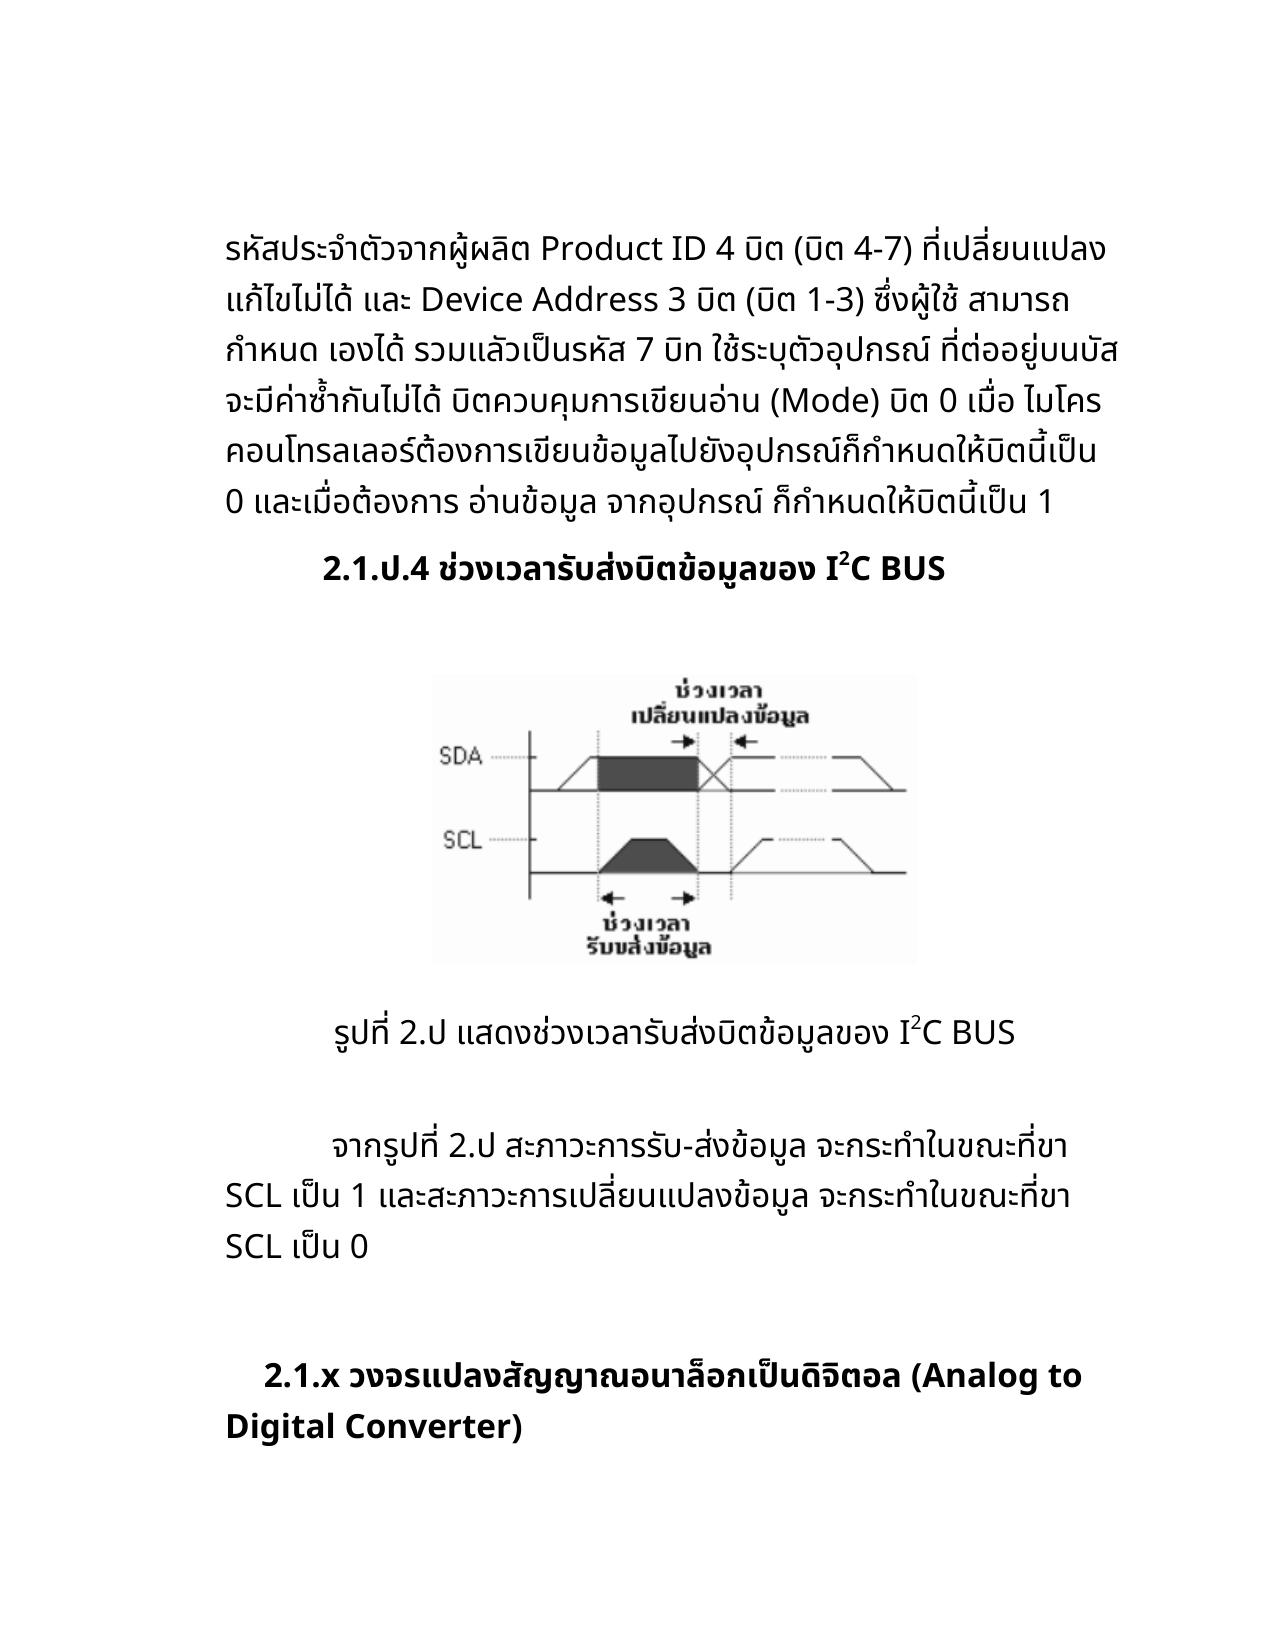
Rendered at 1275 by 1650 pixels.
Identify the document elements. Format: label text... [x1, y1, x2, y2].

table_header รูปที่ 2.ป แสดงช่วงเวลารับส่งบิตข้อมูลของ I2C BUS [225, 675, 1124, 1059]
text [225, 225, 1125, 528]
text 2.1.x วงจรแปลงสัญญาณอนาล็อกเป็นดิจิตอล (Analog to Digital Converter) [225, 1352, 1125, 1448]
text 2.1.ป.4 ช่วงเวลารับส่งบิตข้อมูลของ I2C BUS [225, 545, 1125, 596]
text จากรูปที่ 2.ป สะภาวะการรับ-ส่งข้อมูล จะกระทำในขณะที่ขา SCL เป็น 1 และสะภาวะการเปลี่ยนแปลงข้อมูล จะกระทำในขณะที่ขา SCL เป็น 0 [225, 1121, 1125, 1273]
